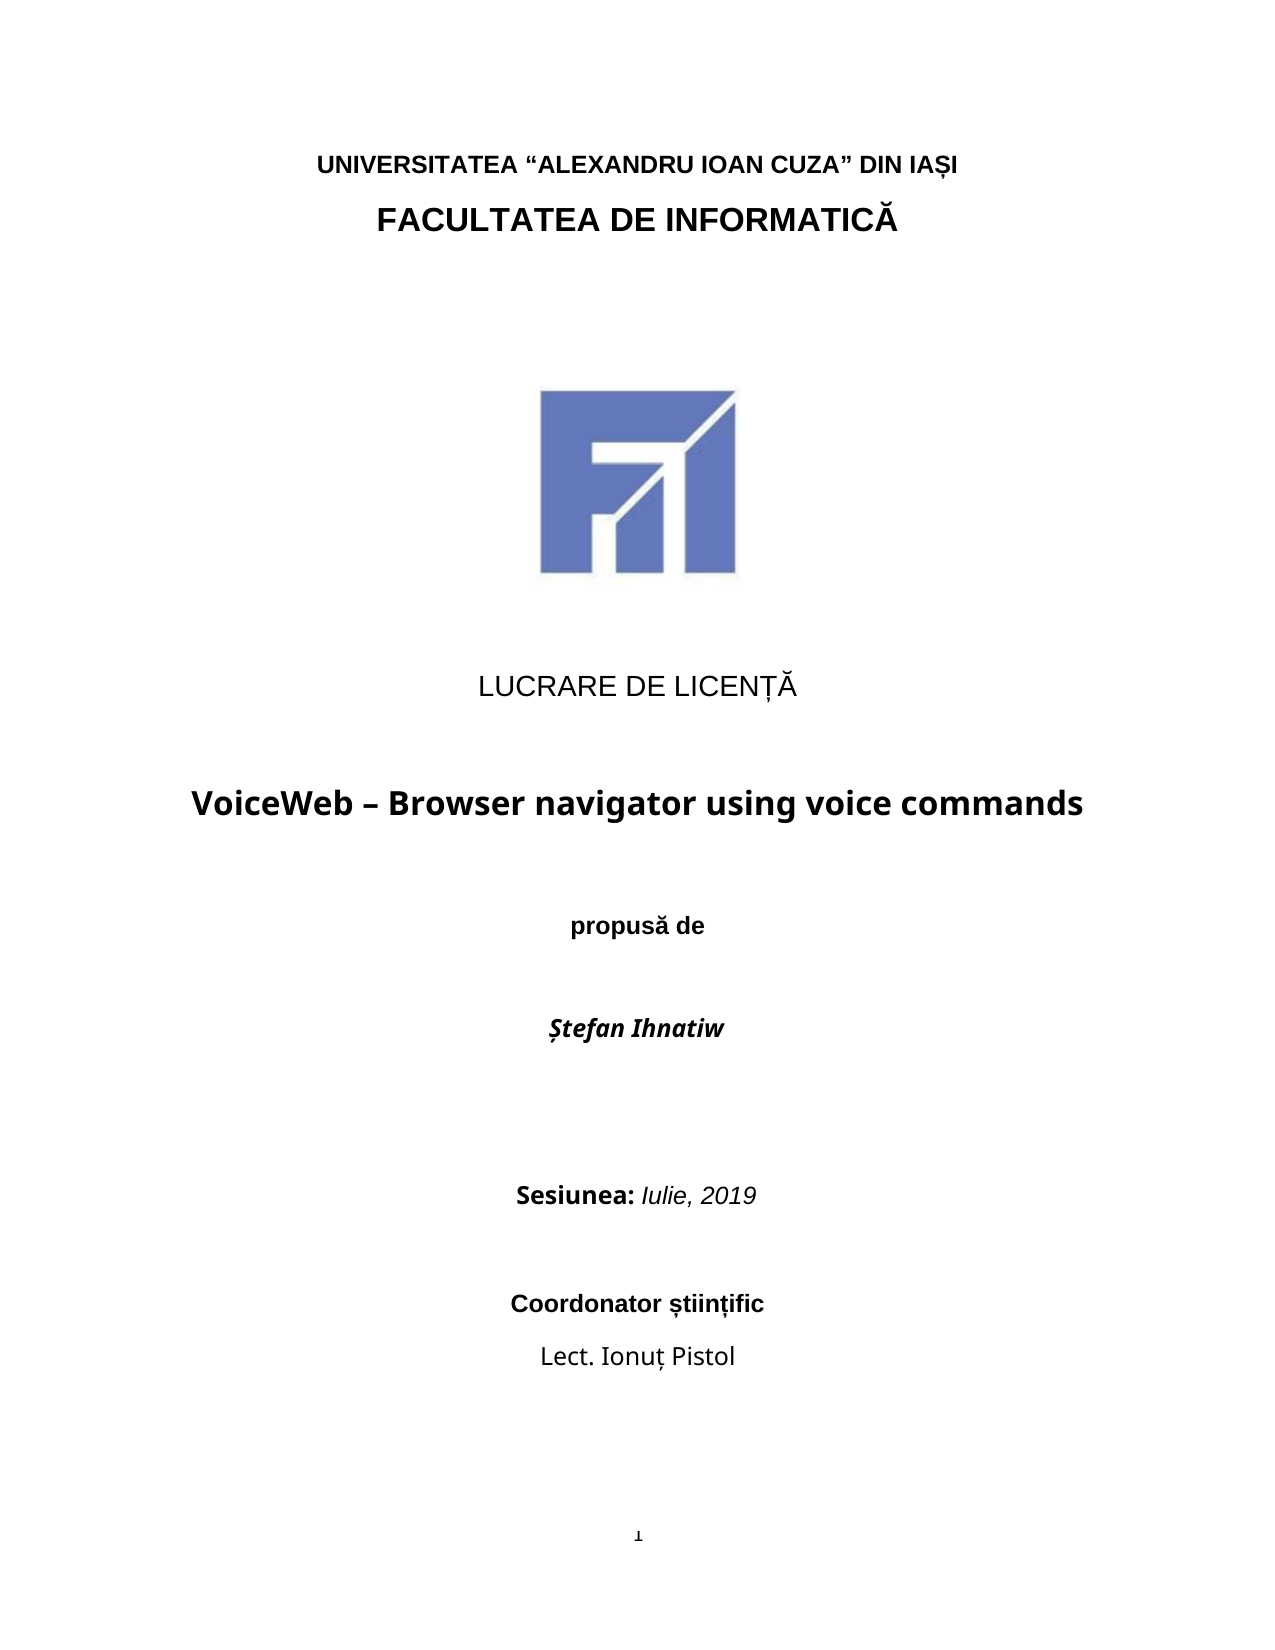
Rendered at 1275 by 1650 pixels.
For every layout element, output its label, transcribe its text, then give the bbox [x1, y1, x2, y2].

picture [533, 385, 742, 587]
text VoiceWeb – Browser navigator using voice commands [150, 780, 1125, 825]
text Lect. Ionuț Pistol [150, 1339, 1125, 1373]
text FACULTATEA DE INFORMATICĂ [150, 200, 1125, 238]
text Coordonator științific [150, 1289, 1125, 1318]
text Ștefan Ihnatiw [150, 1010, 1125, 1044]
text propusă de [150, 911, 1125, 939]
text LUCRARE DE LICENȚĂ [150, 669, 1125, 703]
text Sesiunea: Iulie, 2019 [150, 1178, 1125, 1212]
text UNIVERSITATEA “ALEXANDRU IOAN CUZA” DIN IAȘI [150, 150, 1125, 179]
